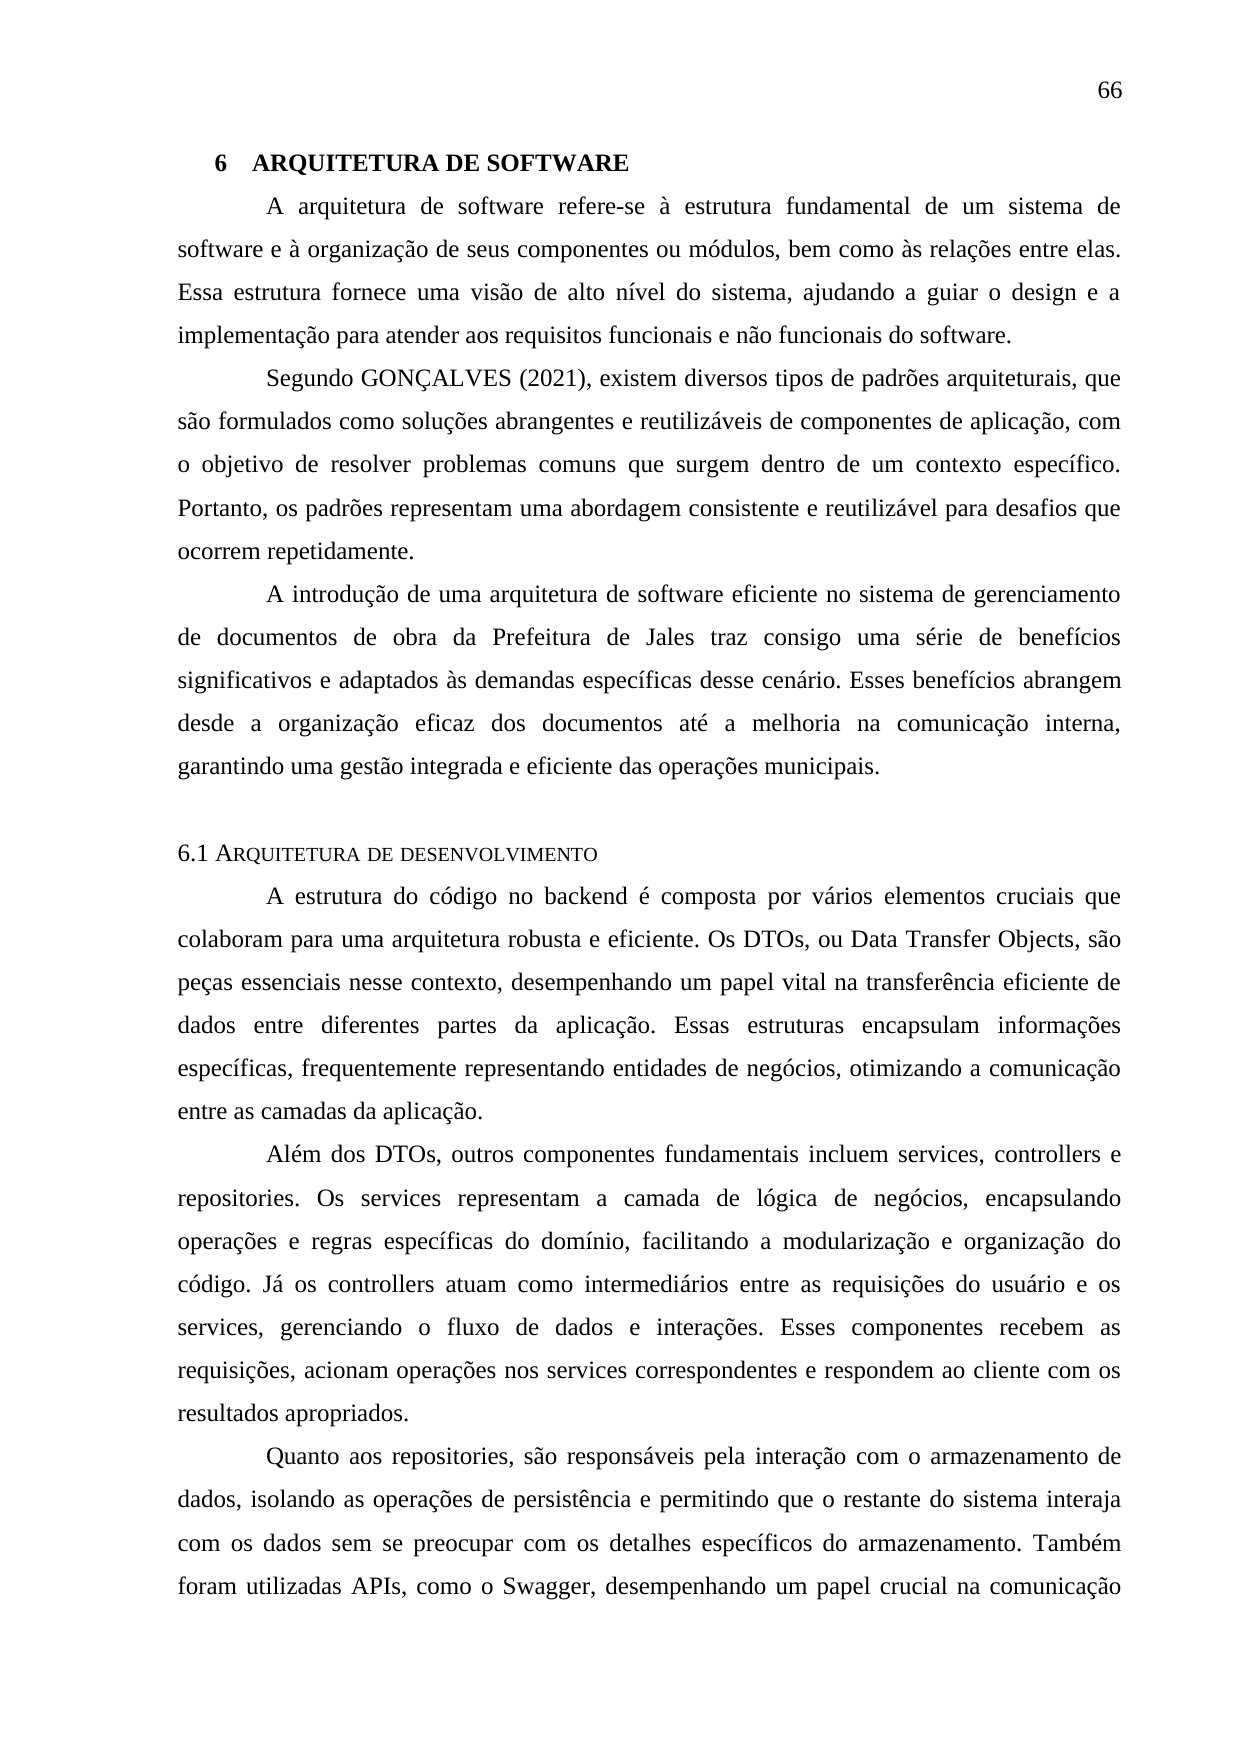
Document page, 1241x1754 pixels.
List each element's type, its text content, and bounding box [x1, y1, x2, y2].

text A introdução de uma arquitetura de software eficiente no sistema de gerenciamento de documentos de obra da Prefeitura de Jales traz consigo uma série de benefícios significativos e adaptados às demandas específicas desse cenário. Esses benefícios abrangem desde a organização eficaz dos documentos até a melhoria na comunicação interna, garantindo uma gestão integrada e eficiente das operações municipais. [177, 579, 1122, 780]
text Segundo GONÇALVES (2021), existem diversos tipos de padrões arquiteturais, que são formulados como soluções abrangentes e reutilizáveis de componentes de aplicação, com o objetivo de resolver problemas comuns que surgem dentro de um contexto específico. Portanto, os padrões representam uma abordagem consistente e reutilizável para desafios que ocorrem repetidamente. [177, 363, 1122, 564]
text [177, 1441, 1122, 1599]
subtitle 6.1 Arquitetura de desenvolvimento [177, 838, 1122, 866]
text A estrutura do código no backend é composta por vários elementos cruciais que colaboram para uma arquitetura robusta e eficiente. Os DTOs, ou Data Transfer Objects, são peças essenciais nesse contexto, desempenhando um papel vital na transferência eficiente de dados entre diferentes partes da aplicação. Essas estruturas encapsulam informações específicas, frequentemente representando entidades de negócios, otimizando a comunicação entre as camadas da aplicação. [177, 881, 1122, 1125]
text Além dos DTOs, outros componentes fundamentais incluem services, controllers e repositories. Os services representam a camada de lógica de negócios, encapsulando operações e regras específicas do domínio, facilitando a modularização e organização do código. Já os controllers atuam como intermediários entre as requisições do usuário e os services, gerenciando o fluxo de dados e interações. Esses componentes recebem as requisições, acionam operações nos services correspondentes e respondem ao cliente com os resultados apropriados. [177, 1139, 1122, 1427]
subtitle ARQUITETURA DE SOFTWARE [214, 148, 1122, 176]
text A arquitetura de software refere-se à estrutura fundamental de um sistema de software e à organização de seus componentes ou módulos, bem como às relações entre elas. Essa estrutura fornece uma visão de alto nível do sistema, ajudando a guiar o design e a implementação para atender aos requisitos funcionais e não funcionais do software. [177, 191, 1122, 349]
